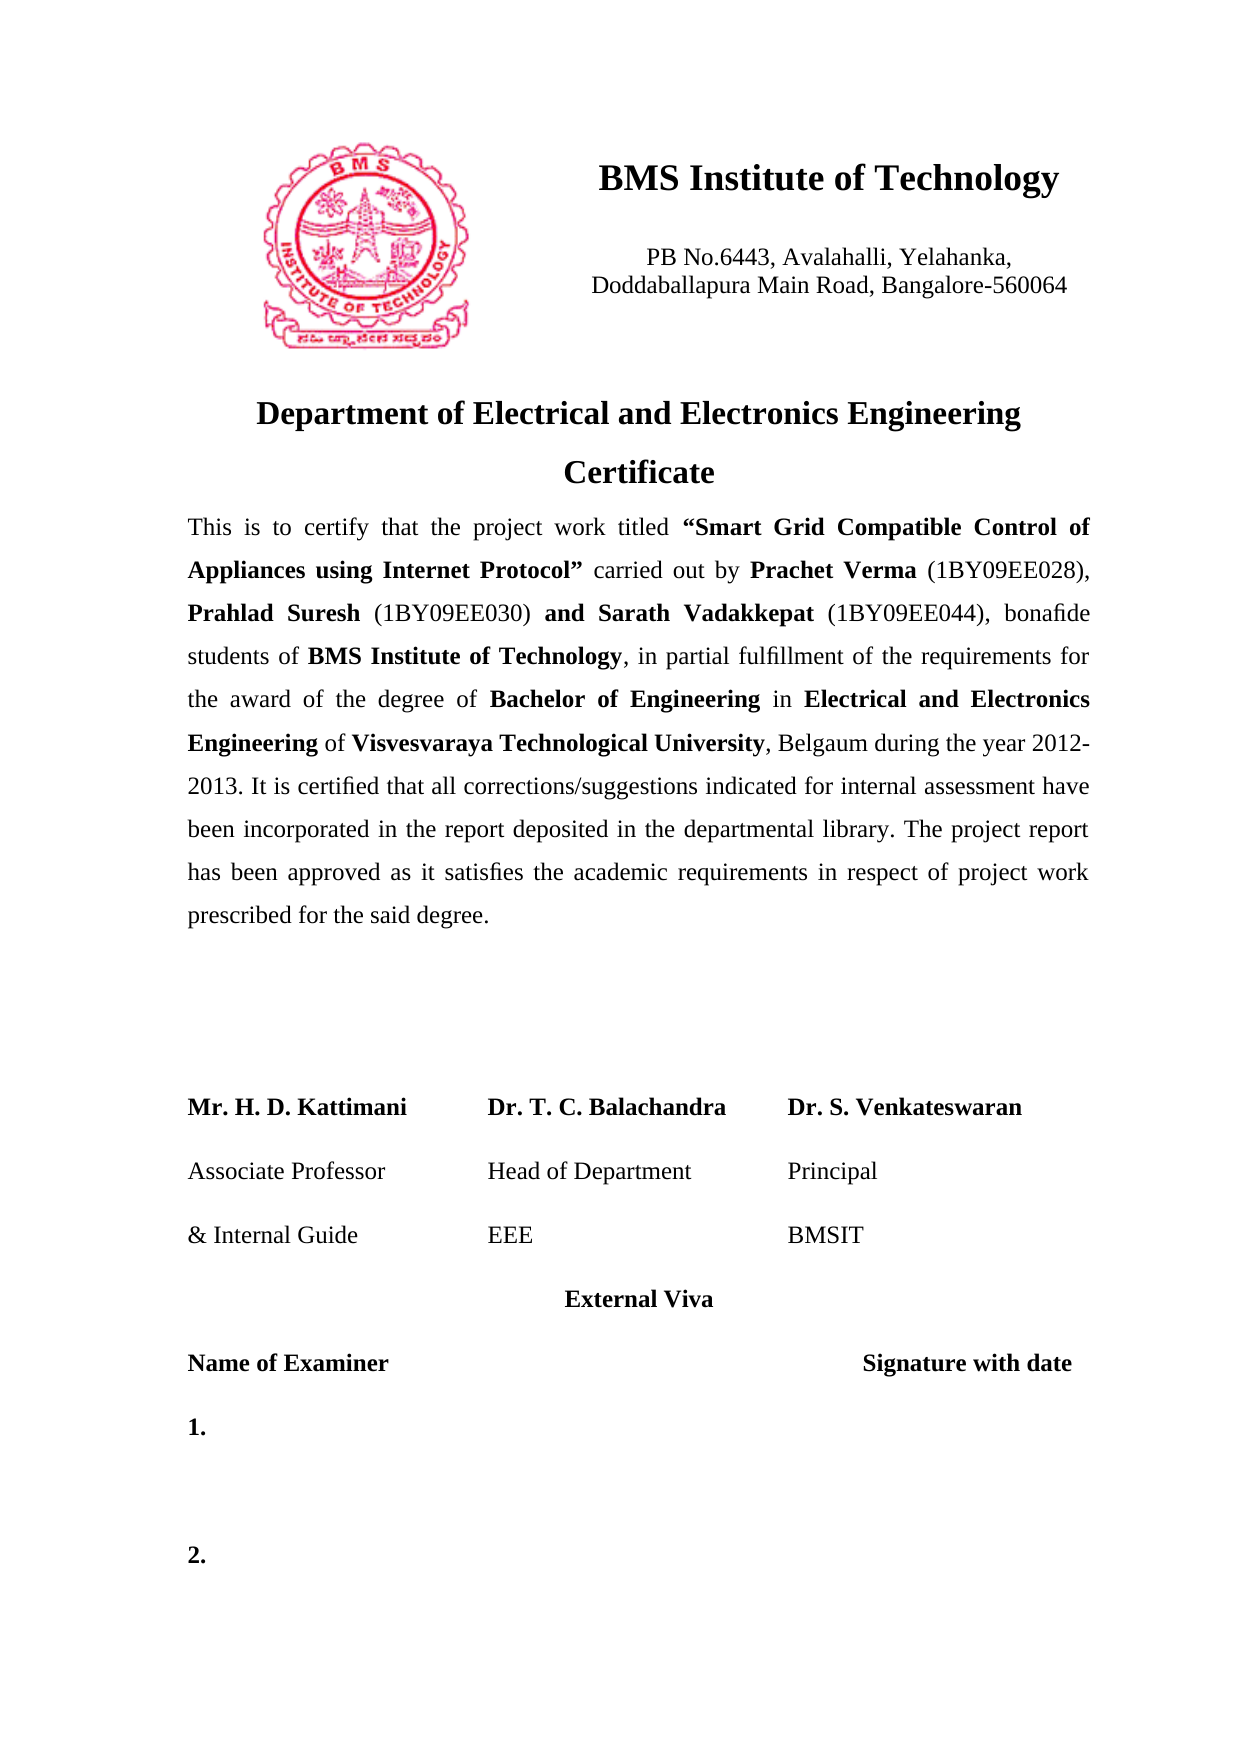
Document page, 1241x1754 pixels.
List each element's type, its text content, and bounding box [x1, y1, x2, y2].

text Certificate [187, 453, 1090, 491]
text Department of Electrical and Electronics Engineering [187, 394, 1090, 432]
text 1. [187, 1412, 1090, 1441]
picture [258, 141, 475, 356]
text This is to certify that the project work titled “Smart Grid Compatible Control of Appliances using Internet Protocol” carried out by Prachet Verma (1BY09EE028), Prahlad Suresh (1BY09EE030) and Sarath Vadakkepat (1BY09EE044), bonaﬁde students of BMS Institute of Technology, in partial fulﬁllment of the requirements for the award of the degree of Bachelor of Engineering in Electrical and Electronics Engineering of Visvesvaraya Technological University, Belgaum during the year 2012-2013. It is certiﬁed that all corrections/suggestions indicated for internal assessment have been incorporated in the report deposited in the departmental library. The project report has been approved as it satisﬁes the academic requirements in respect of project work prescribed for the said degree. [187, 512, 1090, 929]
table_header BMS Institute of Technology PB No.6443, Avalahalli, Yelahanka, Doddaballapura Main Road, Bangalore-560064 [557, 113, 1102, 394]
table_header [176, 113, 557, 394]
text Mr. H. D. Kattimani Dr. T. C. Balachandra Dr. S. Venkateswaran [187, 1092, 1090, 1121]
text Associate Professor Head of Department Principal [187, 1156, 1090, 1185]
text Name of Examiner Signature with date [187, 1348, 1090, 1377]
text 2. [187, 1540, 1090, 1568]
text External Viva [187, 1284, 1090, 1313]
text & Internal Guide EEE BMSIT [187, 1220, 1090, 1249]
